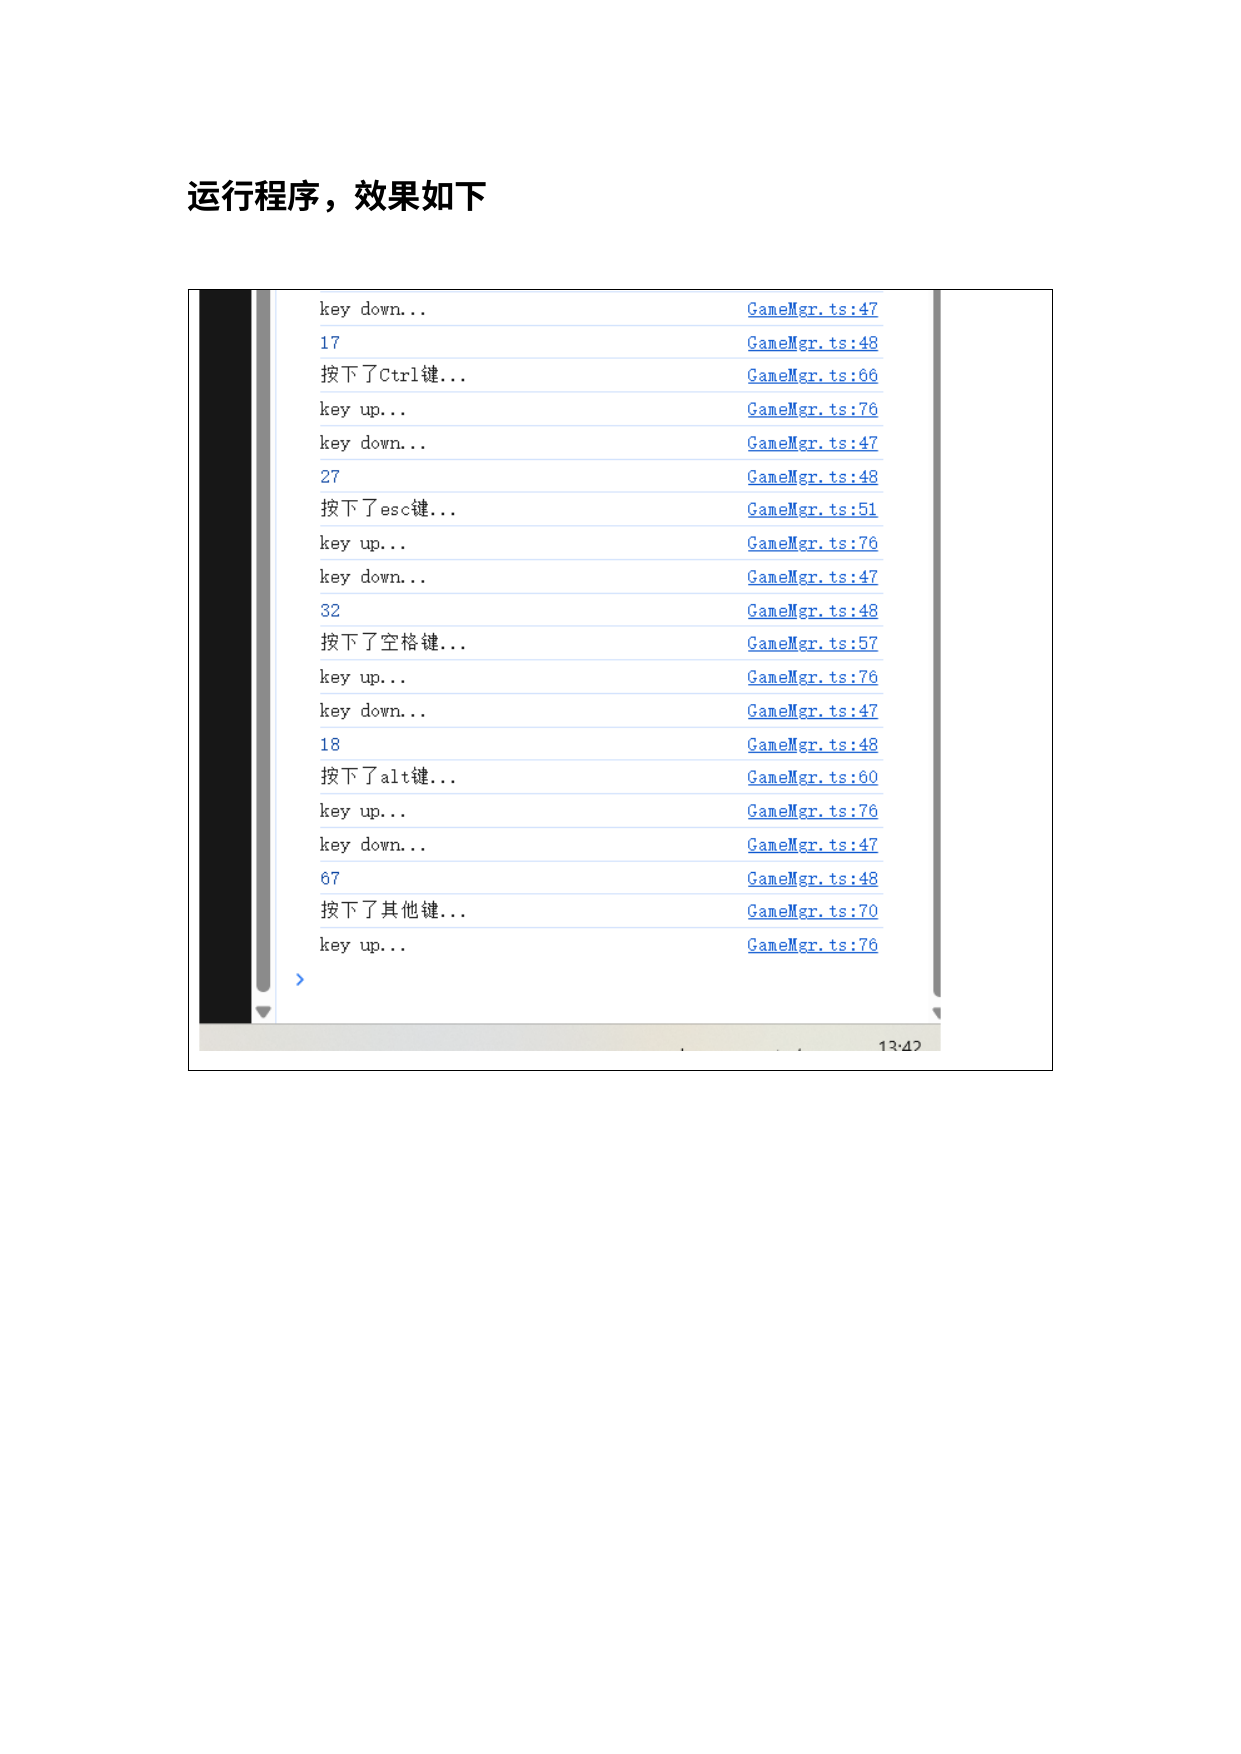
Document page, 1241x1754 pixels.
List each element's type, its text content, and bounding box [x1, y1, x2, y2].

subtitle 运行程序，效果如下 [187, 162, 1053, 227]
table_header [189, 290, 1052, 1070]
picture [199, 290, 941, 1051]
